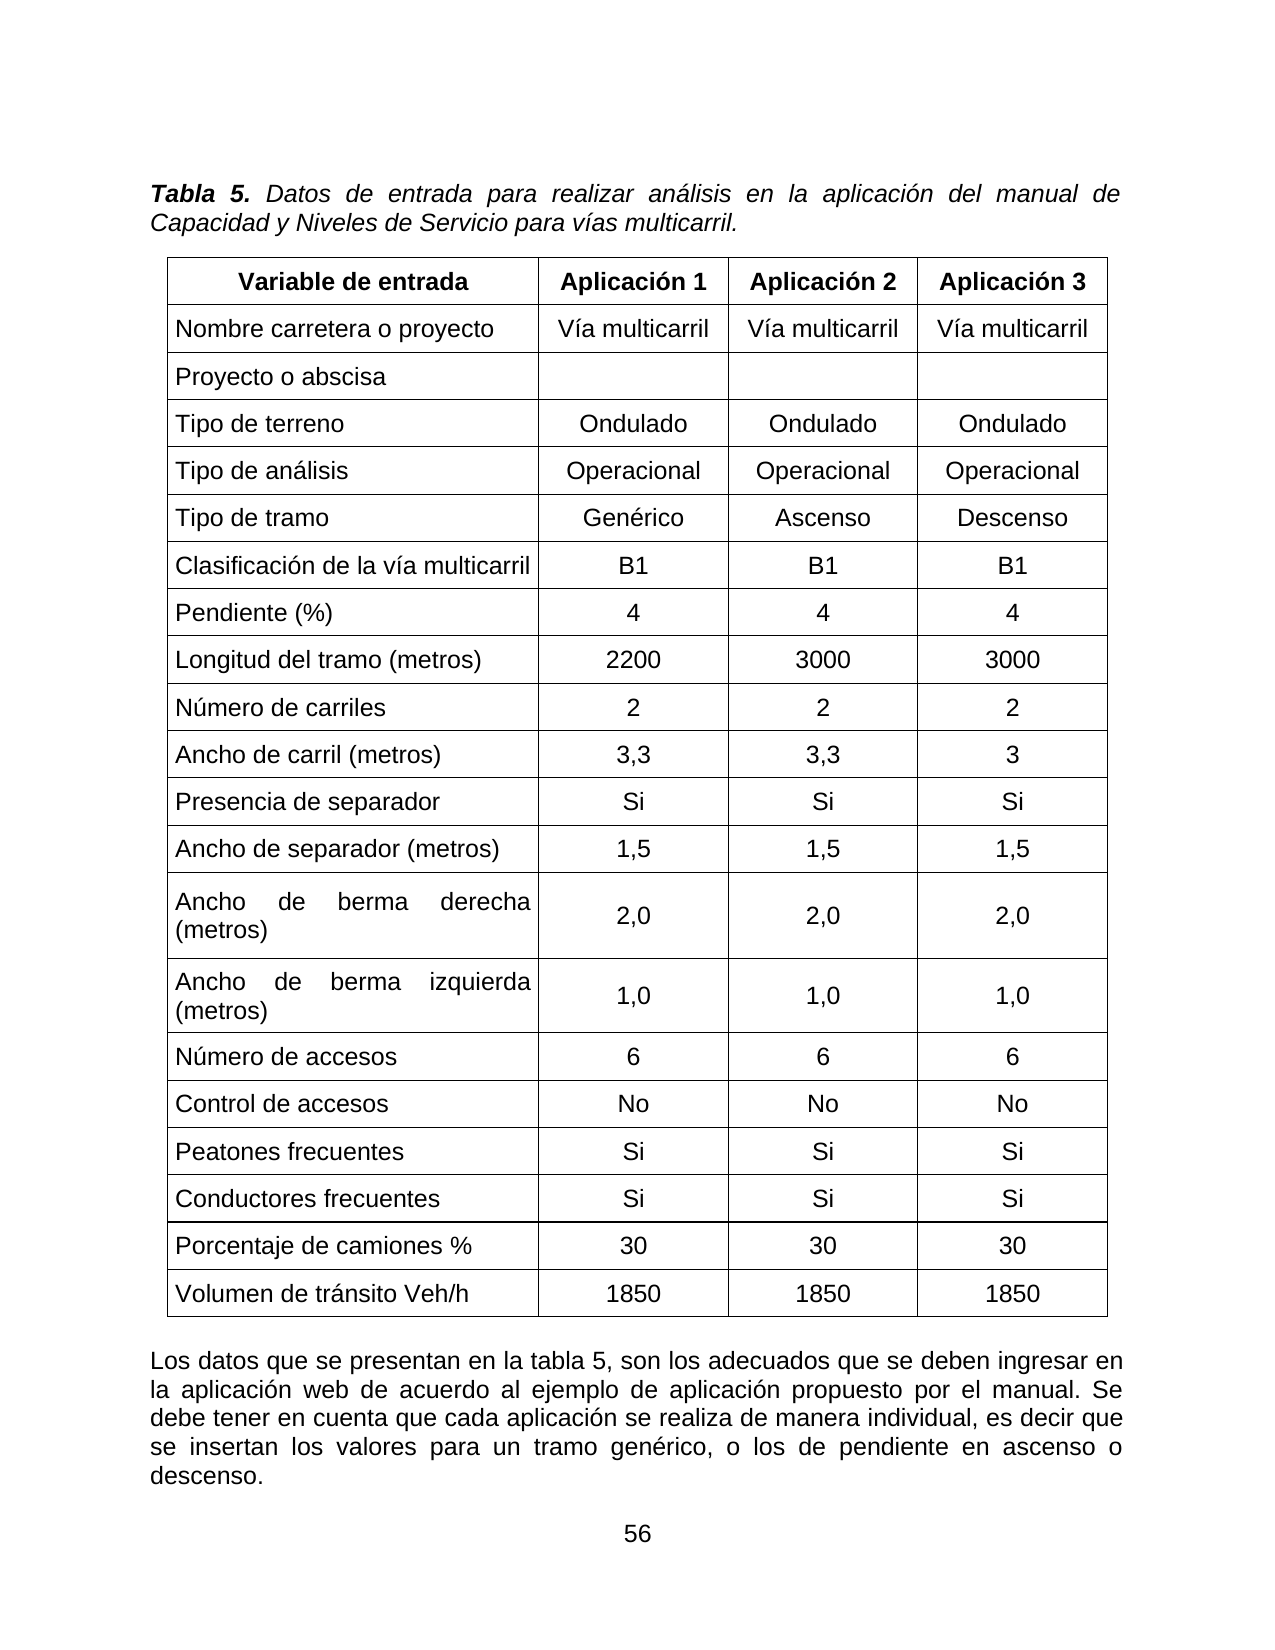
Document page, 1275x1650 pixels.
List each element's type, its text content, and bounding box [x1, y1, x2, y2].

table_cell 2,0 [918, 873, 1107, 958]
table_cell Ancho de carril (metros) [168, 731, 538, 777]
table_cell No [729, 1081, 917, 1127]
table_cell 1,0 [918, 959, 1107, 1032]
table_cell Proyecto o abscisa [168, 353, 538, 399]
table_cell 3 [918, 731, 1107, 777]
table_cell 1850 [539, 1270, 728, 1316]
table_cell Ancho de berma derecha (metros) [168, 873, 538, 958]
table_cell Conductores frecuentes [168, 1175, 538, 1221]
table_cell 30 [539, 1223, 728, 1269]
table_cell 1850 [918, 1270, 1107, 1316]
table_cell Operacional [539, 447, 728, 493]
table_cell 3000 [918, 636, 1107, 683]
table_cell 2200 [539, 636, 728, 683]
table_cell 1850 [729, 1270, 917, 1316]
table_cell 2 [729, 684, 917, 730]
table_cell 2,0 [539, 873, 728, 958]
table_cell Si [539, 778, 728, 824]
table_cell [729, 353, 917, 399]
table_cell 1,5 [729, 826, 917, 872]
table_cell Si [918, 1128, 1107, 1174]
table_cell 1,5 [539, 826, 728, 872]
table_header Variable de entrada [168, 258, 538, 304]
table_cell Si [539, 1175, 728, 1221]
table_cell 1,0 [729, 959, 917, 1032]
table_cell 1,5 [918, 826, 1107, 872]
table_cell 6 [729, 1033, 917, 1079]
table_cell Pendiente (%) [168, 589, 538, 635]
table_cell No [918, 1081, 1107, 1127]
text Los datos que se presentan en la tabla 5, son los adecuados que se deben ingresar en la aplicación web de acuerdo al ejemplo de aplicación propuesto por el manual. Se debe tener en cuenta que cada aplicación se realiza de manera individual, es decir que se insertan los valores para un tramo genérico, o los de pendiente en ascenso o descenso. [150, 1346, 1125, 1489]
table_cell Control de accesos [168, 1081, 538, 1127]
table_cell B1 [918, 542, 1107, 588]
table_cell Número de accesos [168, 1033, 538, 1079]
table_cell Descenso [918, 495, 1107, 541]
table_cell Ondulado [539, 400, 728, 446]
table_cell Si [729, 778, 917, 824]
table_cell 1,0 [539, 959, 728, 1032]
table_cell Si [918, 778, 1107, 824]
table_cell 3,3 [539, 731, 728, 777]
table_cell 4 [729, 589, 917, 635]
table_header Aplicación 2 [729, 258, 917, 304]
table_cell Ondulado [729, 400, 917, 446]
text Tabla 5. Datos de entrada para realizar análisis en la aplicación del manual de Capacidad y Niveles de Servicio para vías multicarril. [150, 179, 1125, 236]
table_cell Porcentaje de camiones % [168, 1223, 538, 1269]
table_cell 6 [918, 1033, 1107, 1079]
table_cell Ondulado [918, 400, 1107, 446]
table_cell Clasificación de la vía multicarril [168, 542, 538, 588]
table_cell Tipo de terreno [168, 400, 538, 446]
table_cell 4 [918, 589, 1107, 635]
table_cell No [539, 1081, 728, 1127]
table_cell 2 [918, 684, 1107, 730]
table_cell Operacional [918, 447, 1107, 493]
table_cell Ancho de berma izquierda (metros) [168, 959, 538, 1032]
table_cell Longitud del tramo (metros) [168, 636, 538, 683]
table_cell Si [729, 1128, 917, 1174]
table_cell Operacional [729, 447, 917, 493]
table_cell Genérico [539, 495, 728, 541]
table_cell [918, 353, 1107, 399]
table_cell Nombre carretera o proyecto [168, 305, 538, 352]
table_cell 4 [539, 589, 728, 635]
table_cell B1 [729, 542, 917, 588]
table_cell Si [539, 1128, 728, 1174]
table_cell Volumen de tránsito Veh/h [168, 1270, 538, 1316]
table_cell 30 [918, 1223, 1107, 1269]
table_cell Si [918, 1175, 1107, 1221]
table_cell Ascenso [729, 495, 917, 541]
table_cell 30 [729, 1223, 917, 1269]
table_cell Peatones frecuentes [168, 1128, 538, 1174]
table_cell [539, 353, 728, 399]
table_header Aplicación 3 [918, 258, 1107, 304]
table_cell Vía multicarril [918, 305, 1107, 352]
table_cell B1 [539, 542, 728, 588]
table_cell Número de carriles [168, 684, 538, 730]
table_cell Tipo de análisis [168, 447, 538, 493]
table_cell Vía multicarril [729, 305, 917, 352]
table_cell Tipo de tramo [168, 495, 538, 541]
table_cell Ancho de separador (metros) [168, 826, 538, 872]
table_cell 2,0 [729, 873, 917, 958]
table_cell Vía multicarril [539, 305, 728, 352]
table_cell Presencia de separador [168, 778, 538, 824]
table_header Aplicación 1 [539, 258, 728, 304]
table_cell 2 [539, 684, 728, 730]
table_cell 3000 [729, 636, 917, 683]
table_cell 3,3 [729, 731, 917, 777]
table_cell 6 [539, 1033, 728, 1079]
table_cell Si [729, 1175, 917, 1221]
